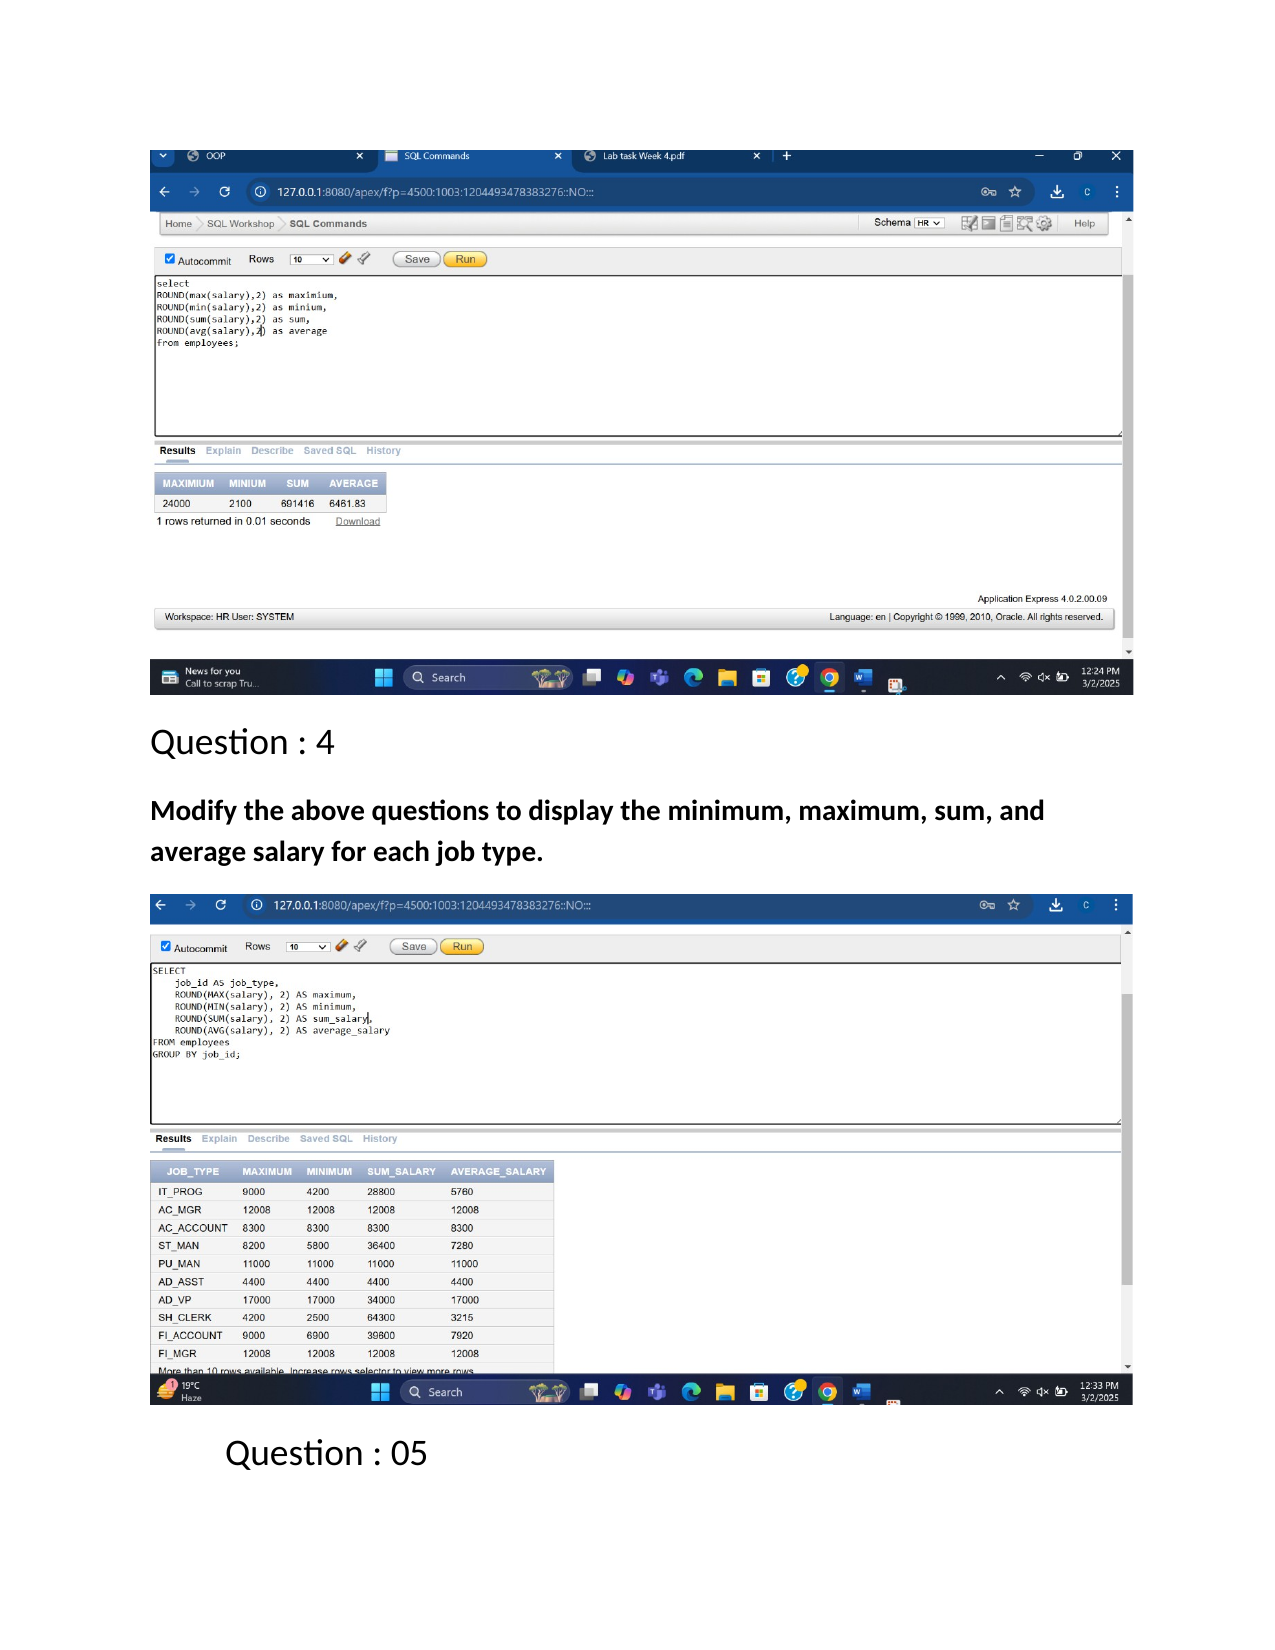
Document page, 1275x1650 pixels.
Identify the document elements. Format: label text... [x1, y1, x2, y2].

text Modify the above questions to display the minimum, maximum, sum, and average salary for each job type. [150, 792, 1123, 868]
subtitle Question : 4 [150, 718, 1200, 764]
picture [150, 150, 1134, 695]
picture [150, 894, 1133, 1405]
